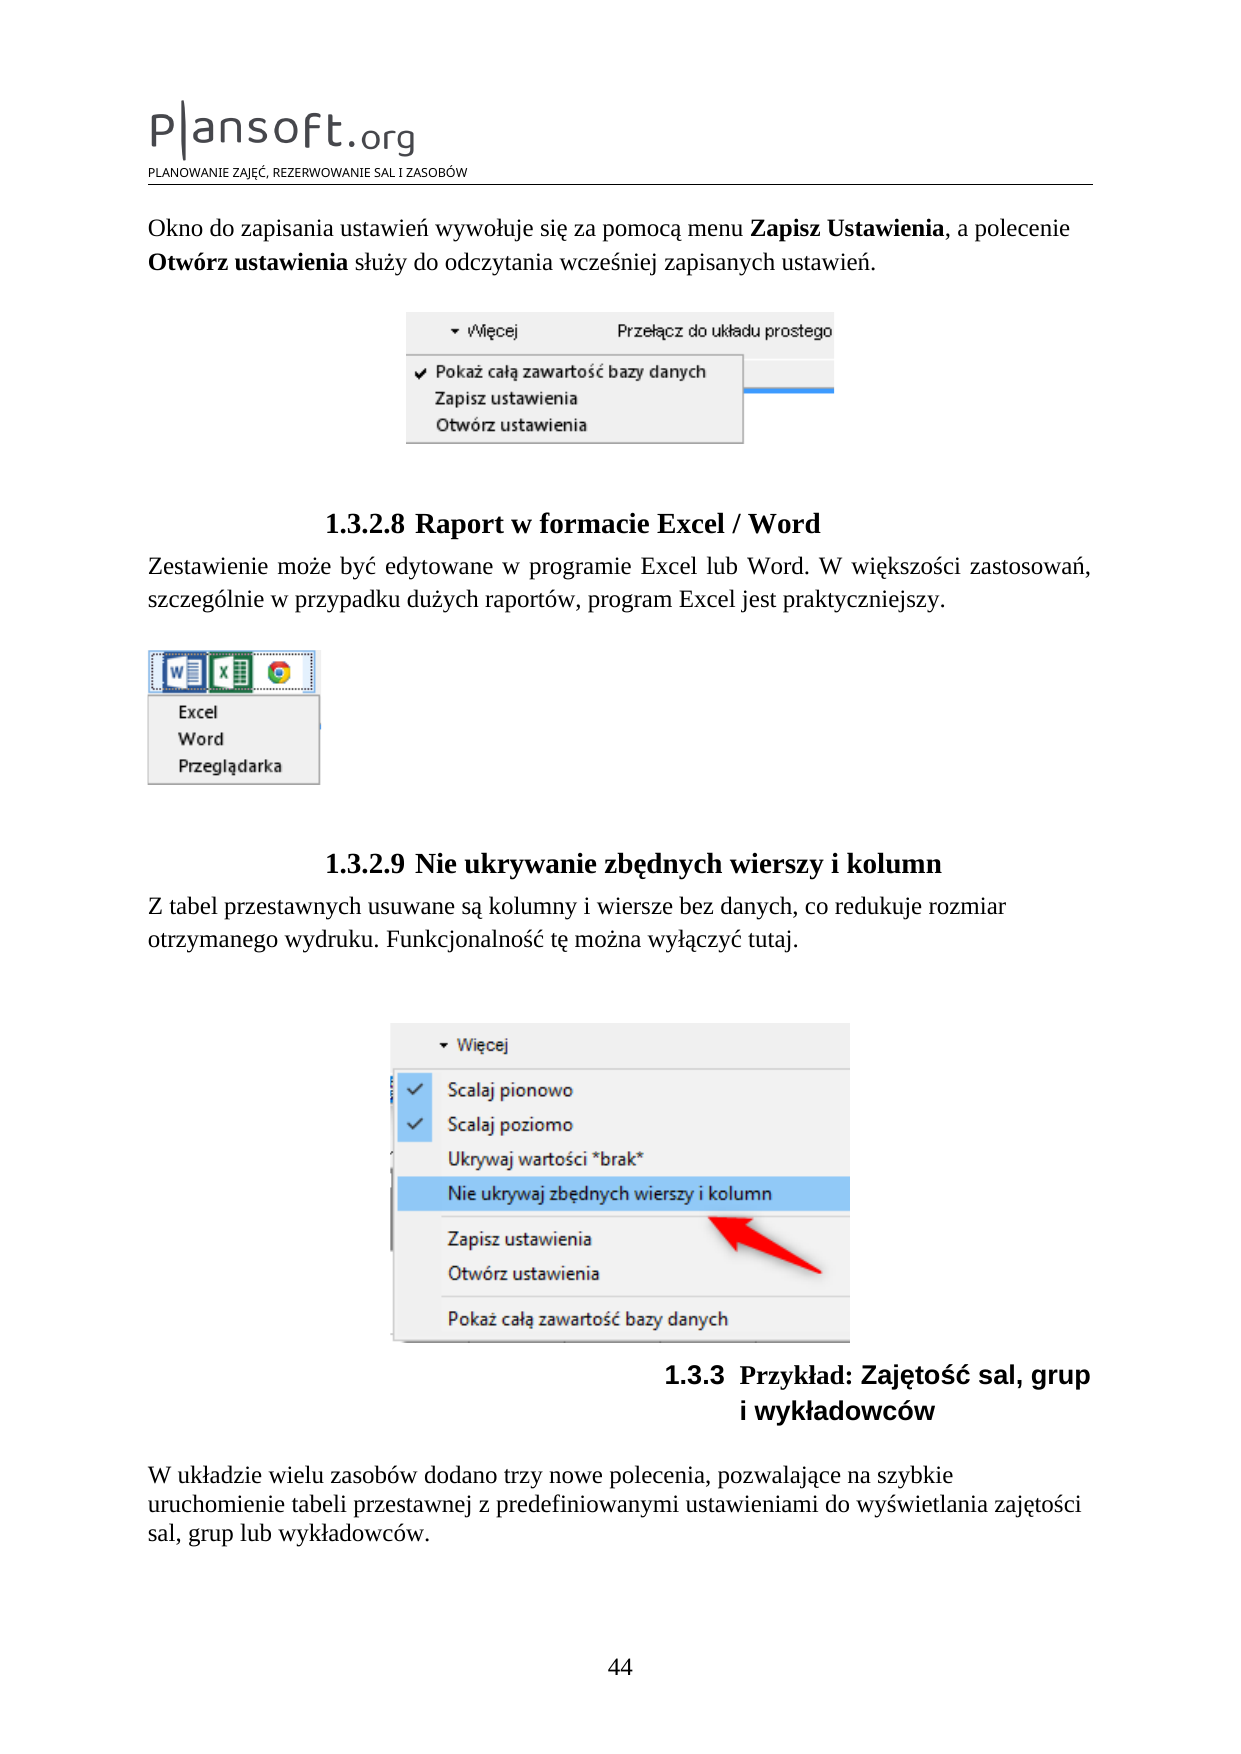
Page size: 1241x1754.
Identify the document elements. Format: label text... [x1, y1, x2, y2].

text Okno do zapisania ustawień wywołuje się za pomocą menu Zapisz Ustawienia, a polecenie Otwórz ustawienia służy do odczytania wcześniej zapisanych ustawień. [148, 213, 1093, 275]
subtitle Raport w formacie Excel / Word [325, 506, 1093, 540]
text W układzie wielu zasobów dodano trzy nowe polecenia, pozwalające na szybkie uruchomienie tabeli przestawnej z predefiniowanymi ustawieniami do wyświetlania zajętości sal, grup lub wykładowców. [148, 1460, 1093, 1547]
text Zestawienie może być edytowane w programie Excel lub Word. W większości zastosowań, szczególnie w przypadku dużych raportów, program Excel jest praktyczniejszy. [148, 551, 1093, 613]
picture [147, 650, 322, 785]
text Z tabel przestawnych usuwane są kolumny i wiersze bez danych, co redukuje rozmiar otrzymanego wydruku. Funkcjonalność tę można wyłączyć tutaj. [148, 891, 1093, 953]
picture [147, 73, 418, 165]
subtitle Przykład: Zajętość sal, grup i wykładowców [664, 1359, 1093, 1426]
subtitle Nie ukrywanie zbędnych wierszy i kolumn [325, 847, 1093, 880]
picture [406, 312, 835, 444]
picture [390, 1023, 850, 1343]
